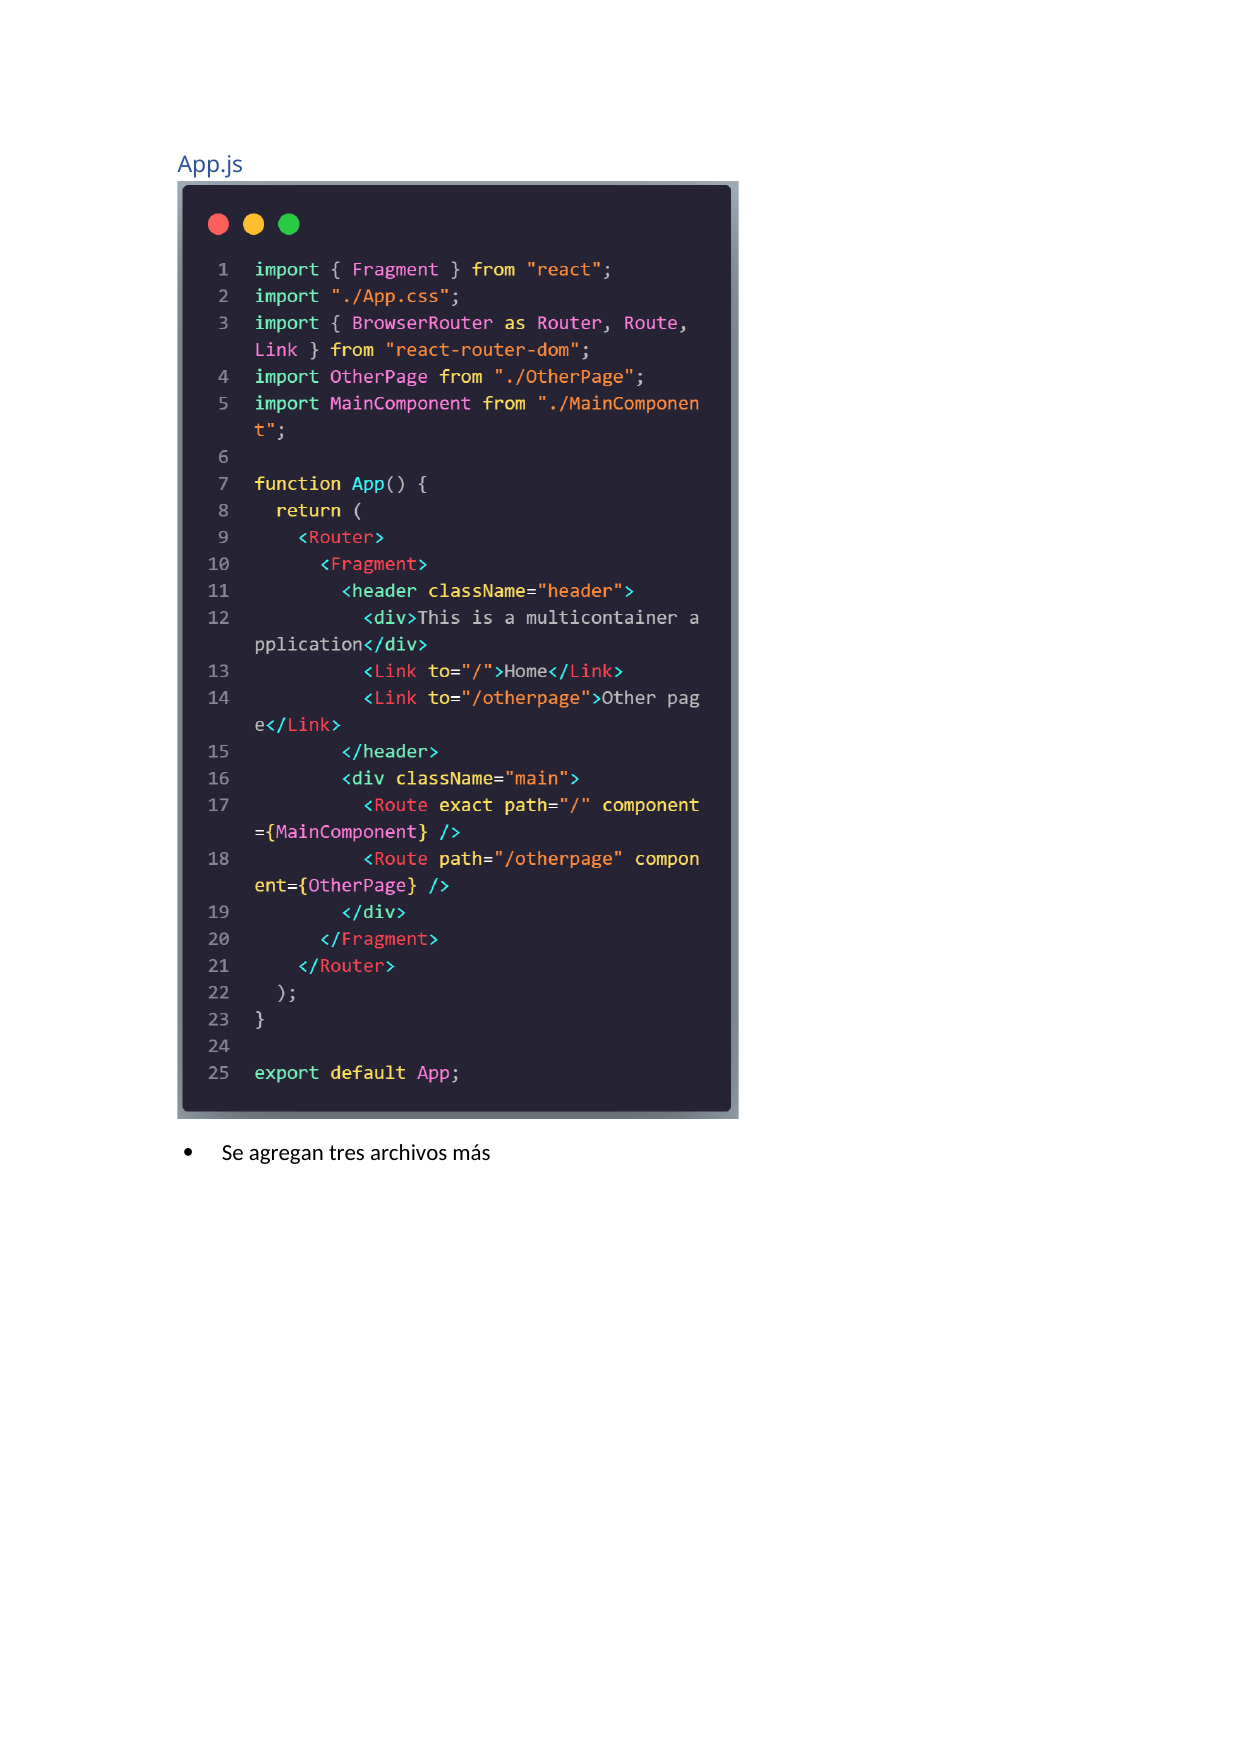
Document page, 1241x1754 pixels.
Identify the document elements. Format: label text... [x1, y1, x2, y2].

subtitle App.js [177, 148, 1063, 179]
list Se agregan tres archivos más [184, 1138, 1063, 1166]
picture [177, 181, 739, 1119]
